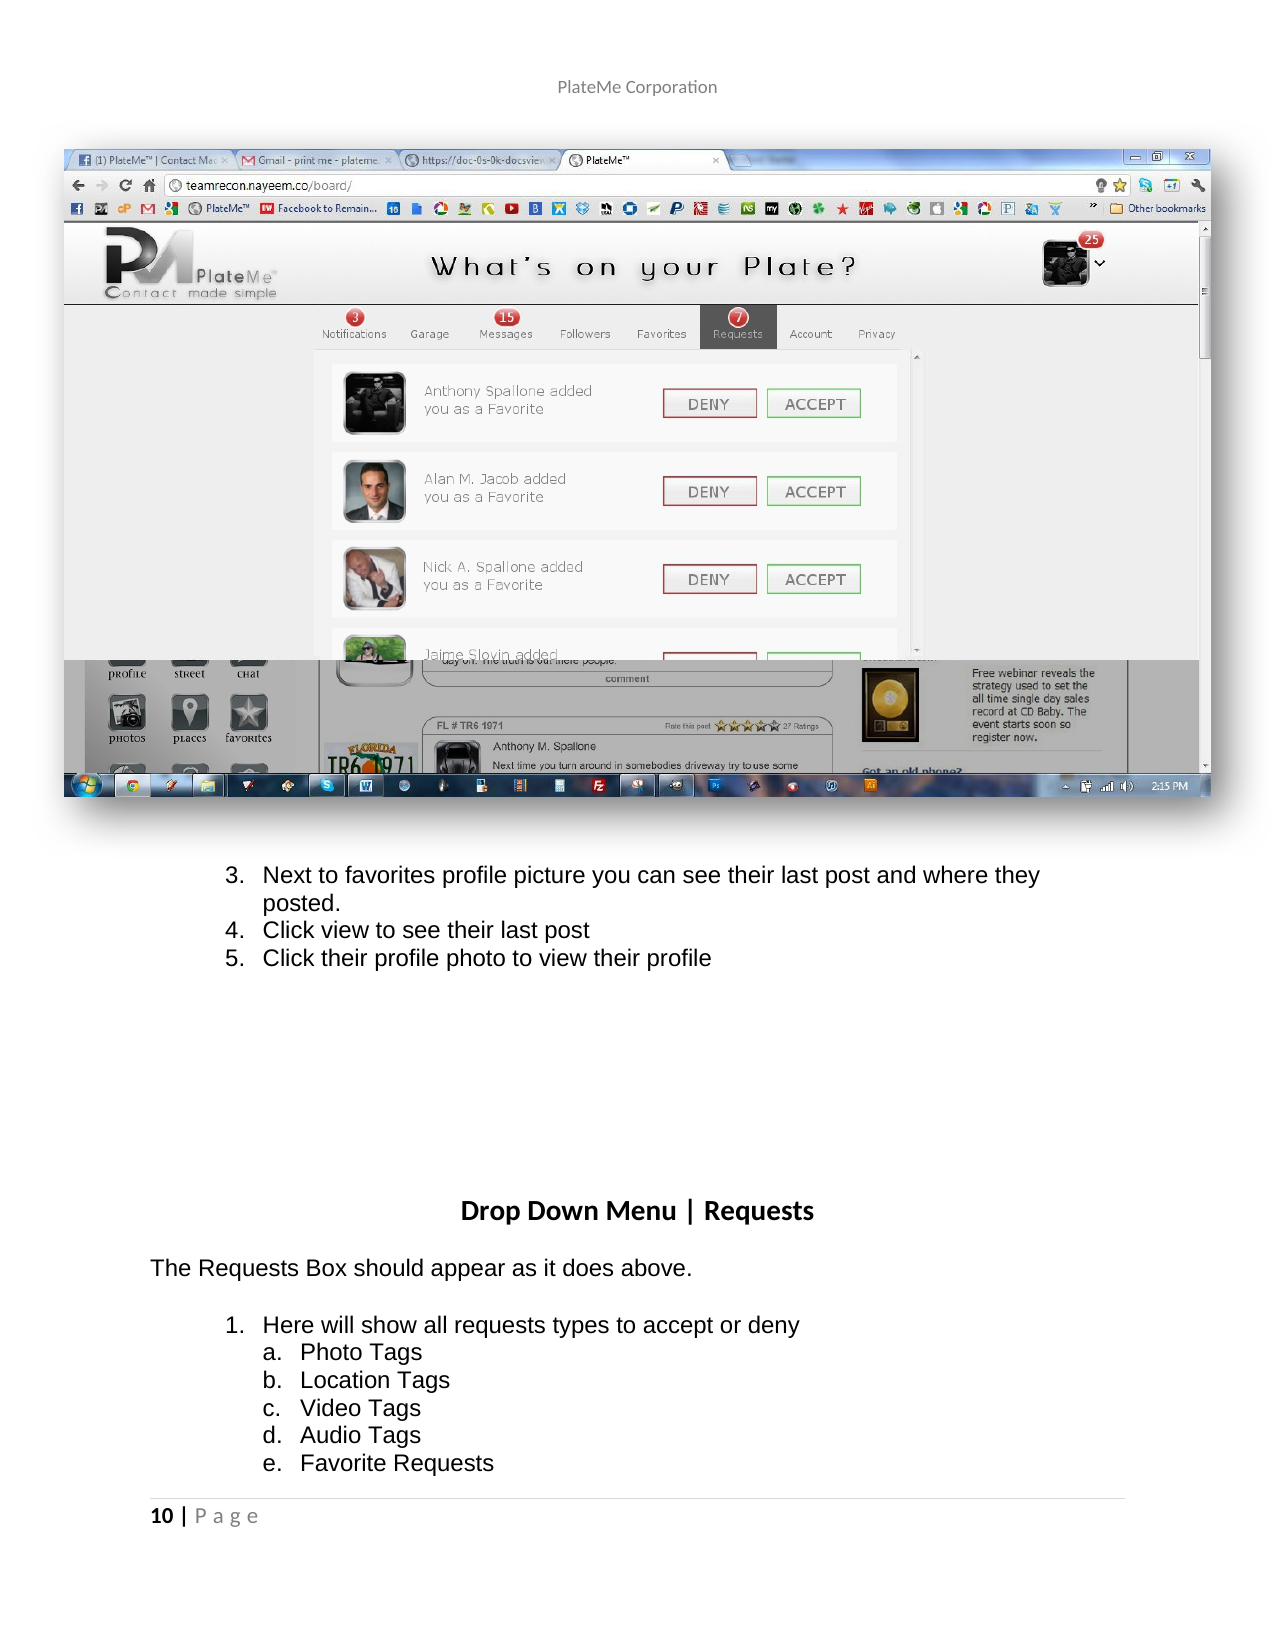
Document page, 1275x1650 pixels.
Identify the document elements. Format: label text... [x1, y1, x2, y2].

list Location Tags [262, 1366, 1125, 1393]
list Video Tags [262, 1393, 1125, 1421]
text Drop Down Menu | Requests [150, 1192, 1125, 1228]
list Click their profile photo to view their profile [225, 944, 1125, 972]
list Favorite Requests [262, 1449, 1125, 1476]
list Photo Tags [262, 1338, 1125, 1366]
list Here will show all requests types to accept or deny [225, 1311, 1125, 1338]
text The Requests Box should appear as it does above. [150, 1254, 1125, 1311]
picture [64, 149, 1211, 797]
list Next to favorites profile picture you can see their last post and where they posted. [225, 847, 1125, 916]
list Click view to see their last post [225, 916, 1125, 944]
list Audio Tags [262, 1421, 1125, 1449]
